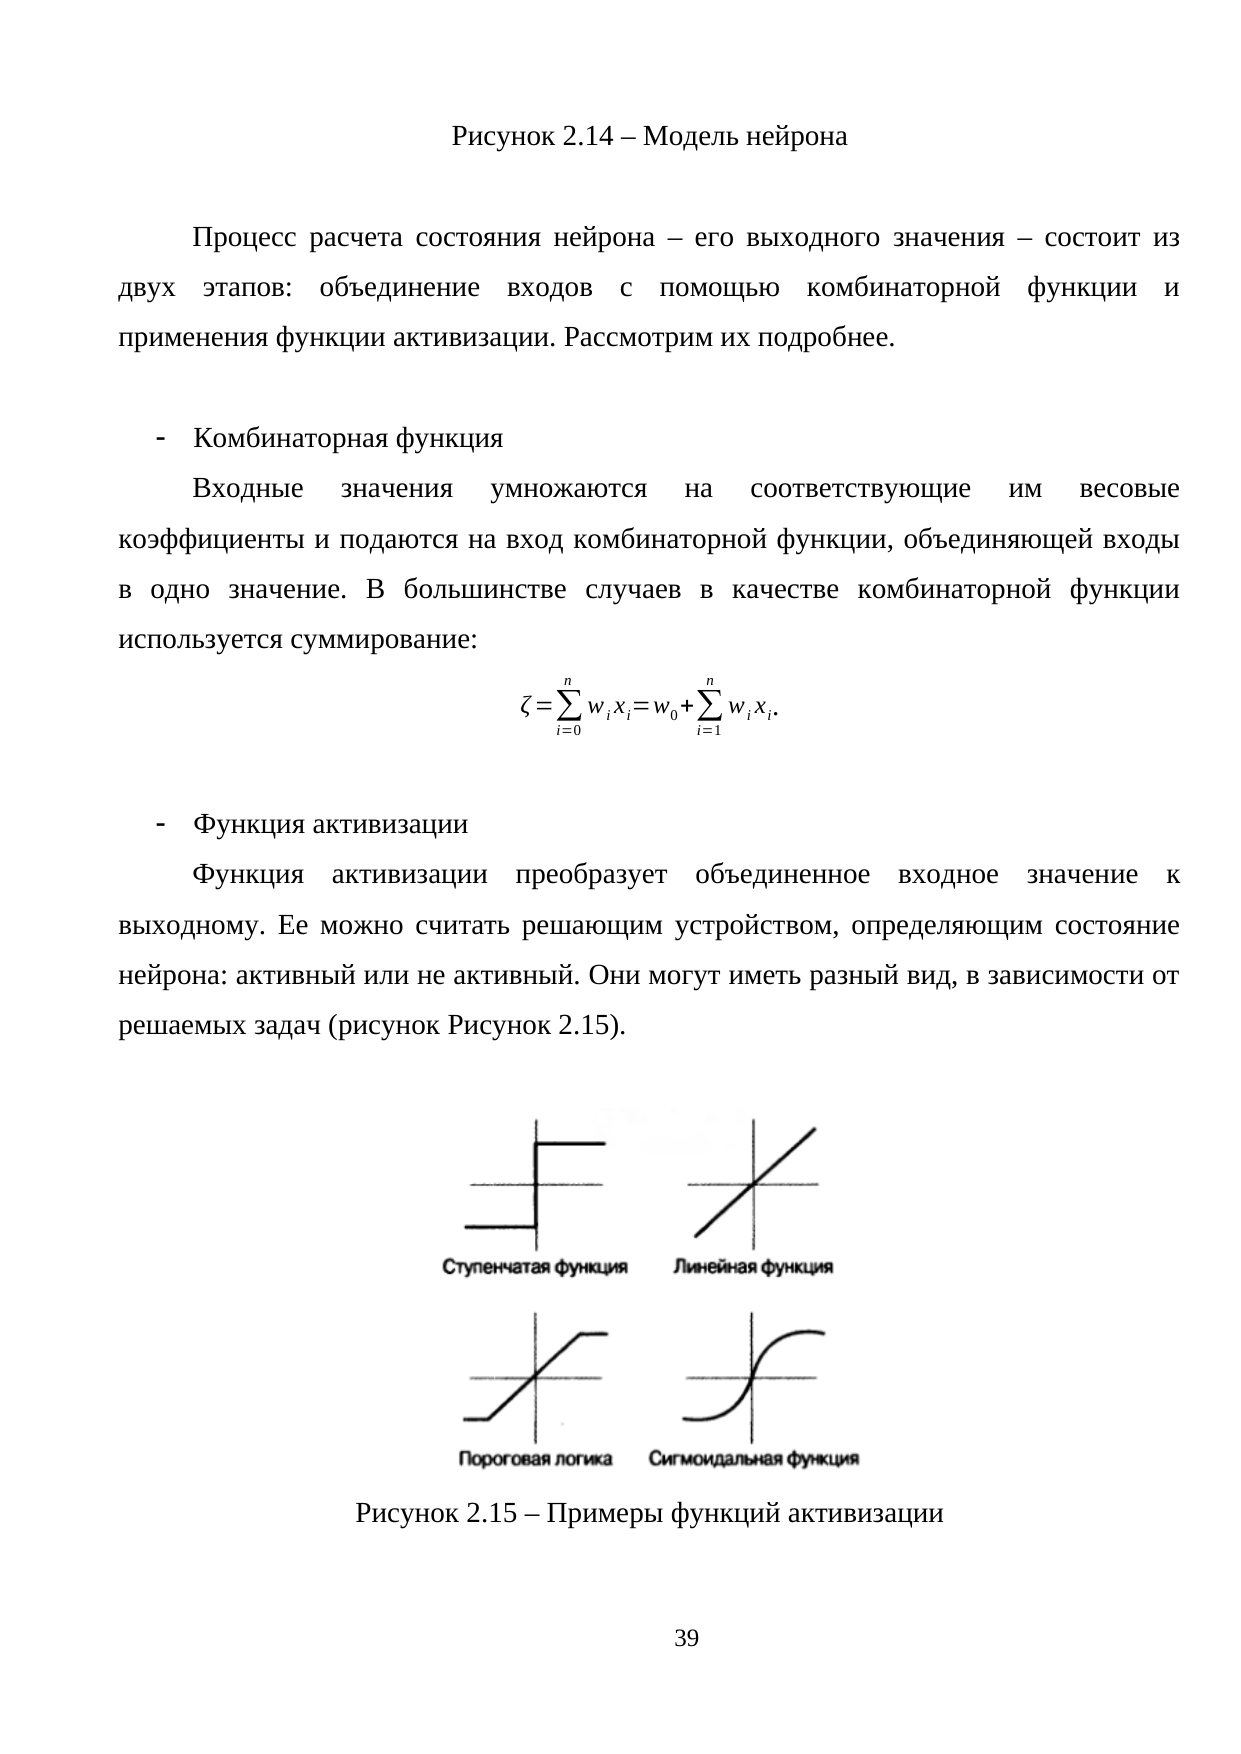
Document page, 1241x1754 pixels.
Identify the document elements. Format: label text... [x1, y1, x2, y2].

subtitle Функция активизации [156, 806, 1181, 840]
picture [425, 1108, 874, 1479]
text . [118, 672, 1181, 739]
subtitle Комбинаторная функция [156, 420, 1181, 454]
text Входные значения умножаются на соответствующие им весовые коэффициенты и подаются на вход комбинаторной функции, объединяющей входы в одно значение. В большинстве случаев в качестве комбинаторной функции используется суммирование: [118, 470, 1181, 655]
text Процесс расчета состояния нейрона – его выходного значения – состоит из двух этапов: объединение входов с помощью комбинаторной функции и применения функции активизации. Рассмотрим их подробнее. [118, 219, 1181, 353]
